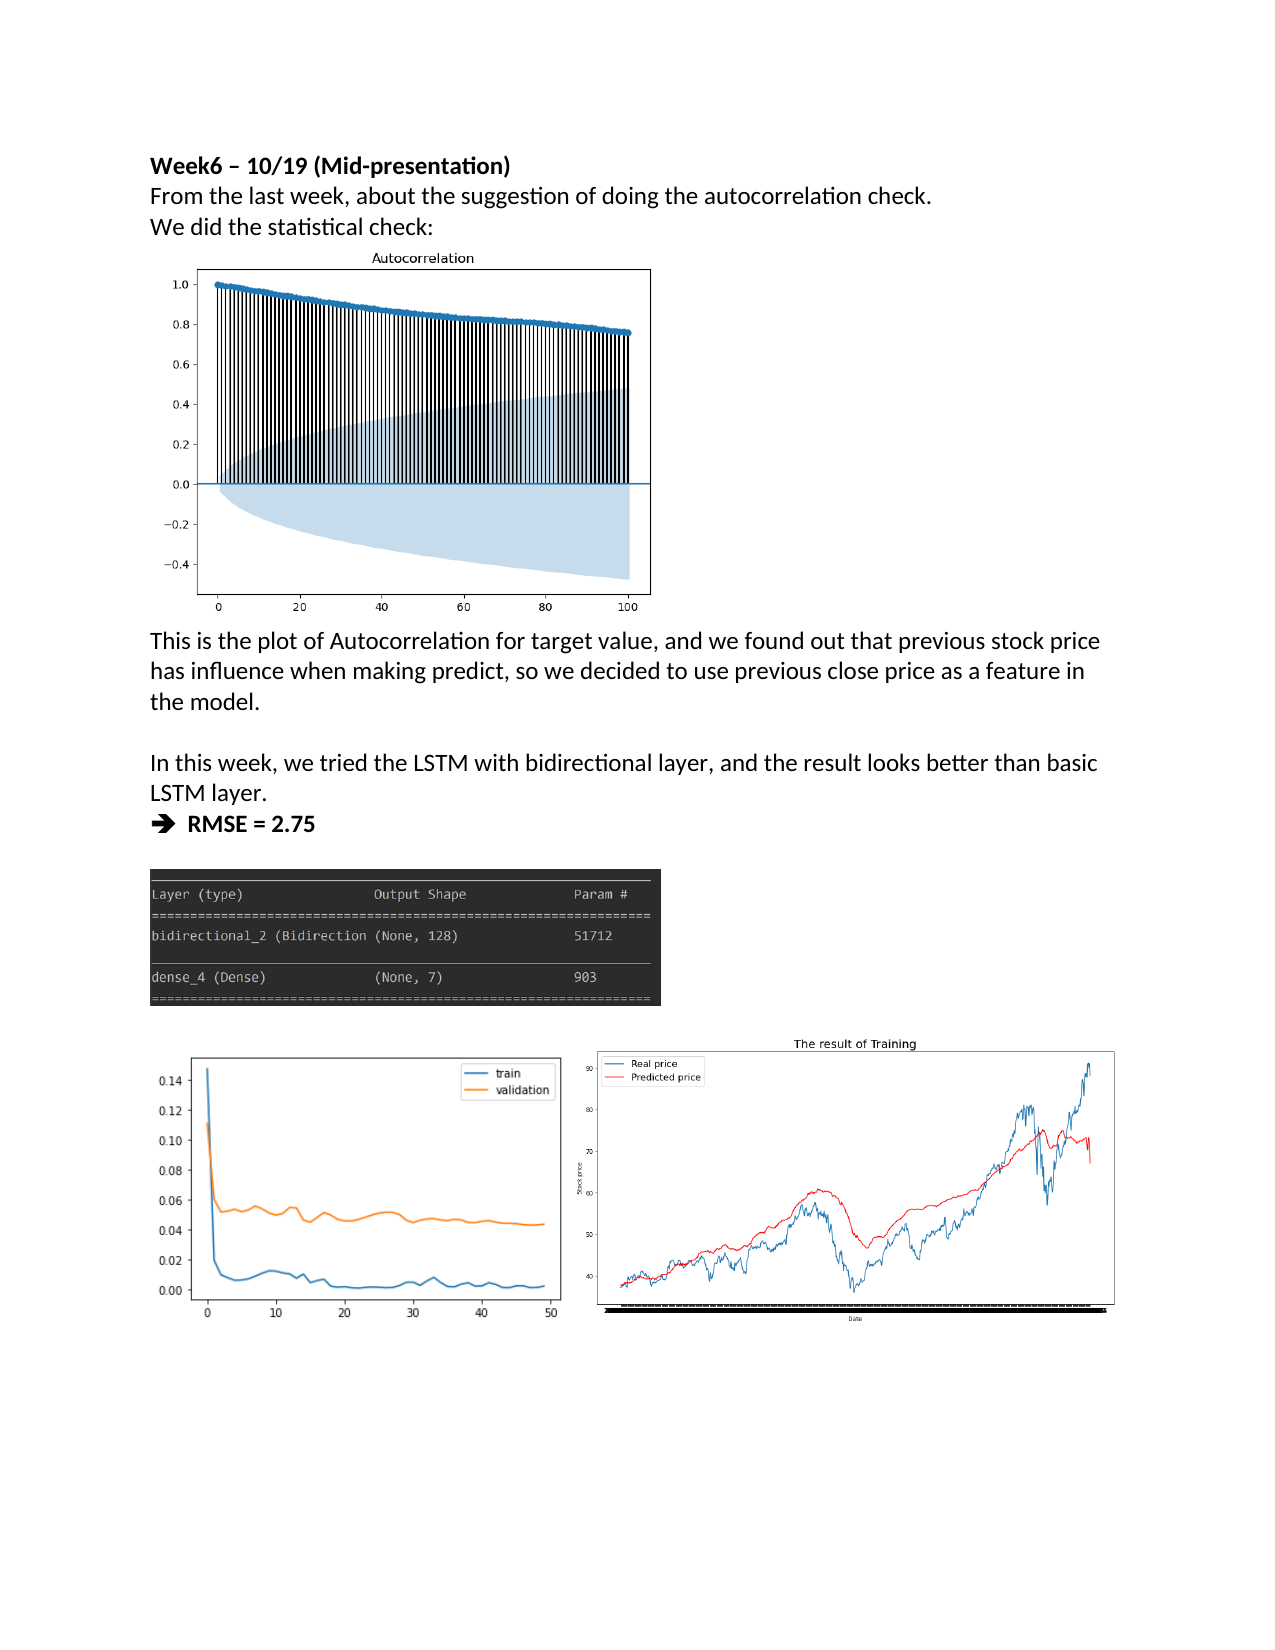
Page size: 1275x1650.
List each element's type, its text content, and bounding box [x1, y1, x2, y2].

picture [150, 869, 661, 1006]
picture [150, 241, 662, 625]
text This is the plot of Autocorrelation for target value, and we found out that previous stock price has influence when making predict, so we decided to use previous close price as a feature in the model. [150, 625, 1125, 717]
text We did the statistical check: [150, 211, 1125, 242]
text From the last week, about the suggestion of doing the autocorrelation check. [150, 181, 1125, 211]
list RMSE = 2.75 [150, 808, 1125, 839]
picture [150, 1051, 568, 1326]
picture [573, 1035, 1117, 1326]
text In this week, we tried the LSTM with bidirectional layer, and the result looks better than basic LSTM layer. [150, 747, 1125, 808]
text Week6 – 10/19 (Mid-presentation) [150, 150, 1125, 181]
